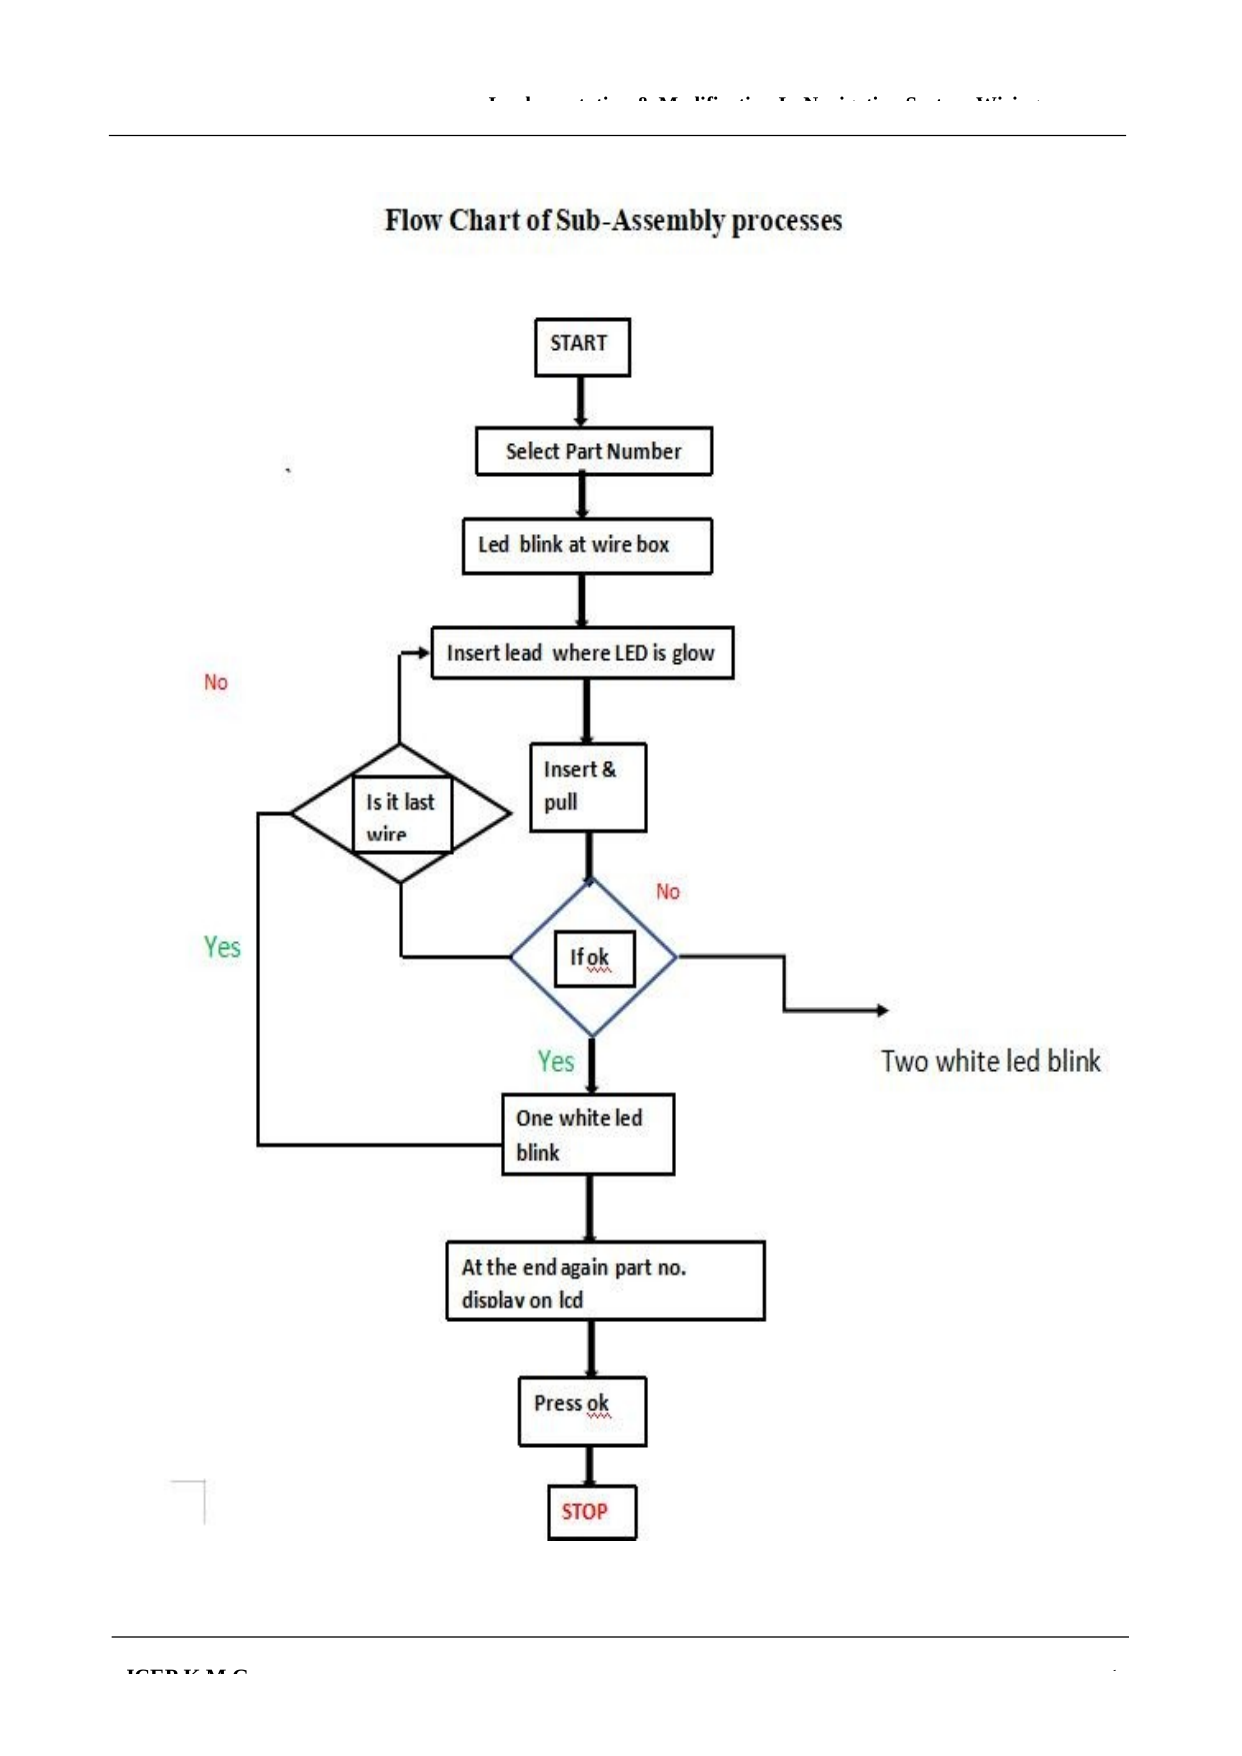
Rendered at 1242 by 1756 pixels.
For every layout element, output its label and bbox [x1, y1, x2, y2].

picture [163, 192, 1110, 1541]
